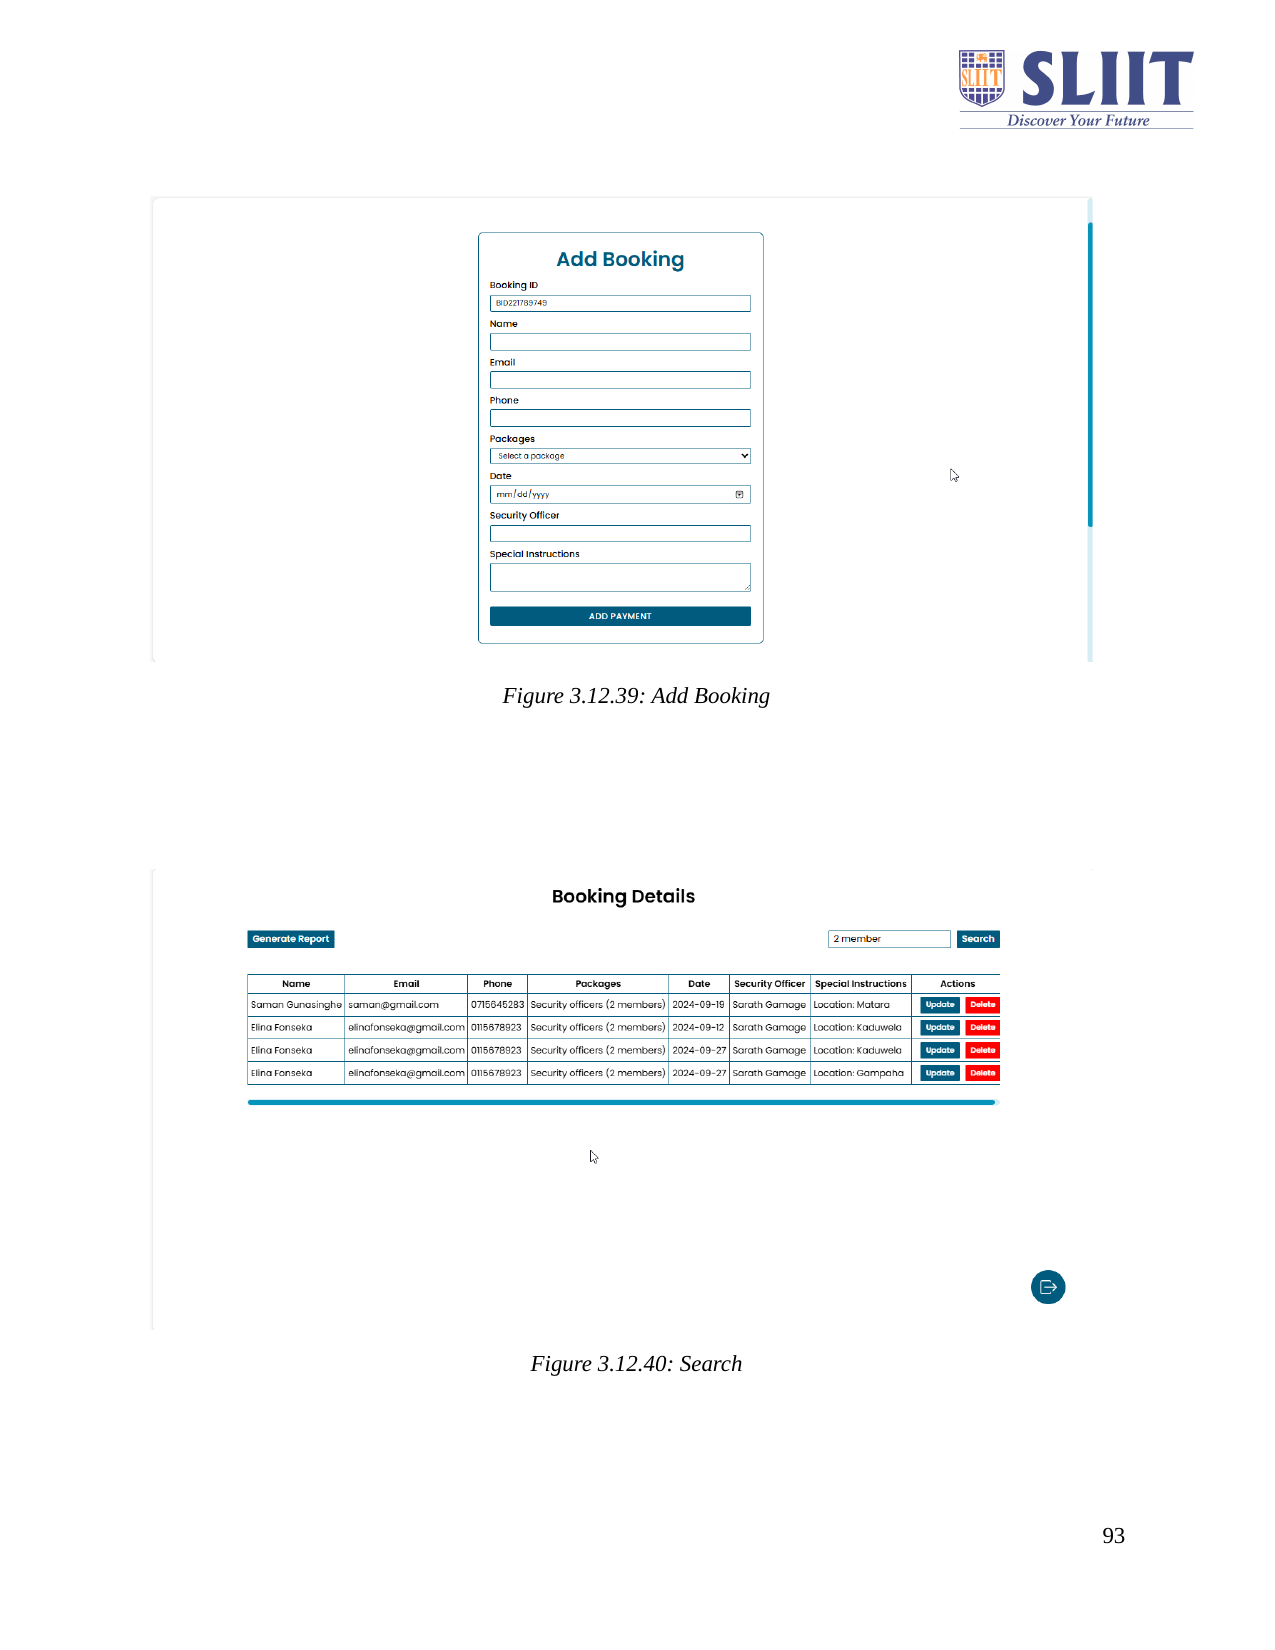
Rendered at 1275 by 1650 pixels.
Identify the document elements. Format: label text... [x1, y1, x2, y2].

picture [150, 196, 1093, 662]
picture [150, 869, 1093, 1330]
text Figure 3.12.40: Search [150, 1350, 1125, 1377]
text Figure 3.12.39: Add Booking [150, 682, 1125, 708]
picture [959, 50, 1194, 129]
